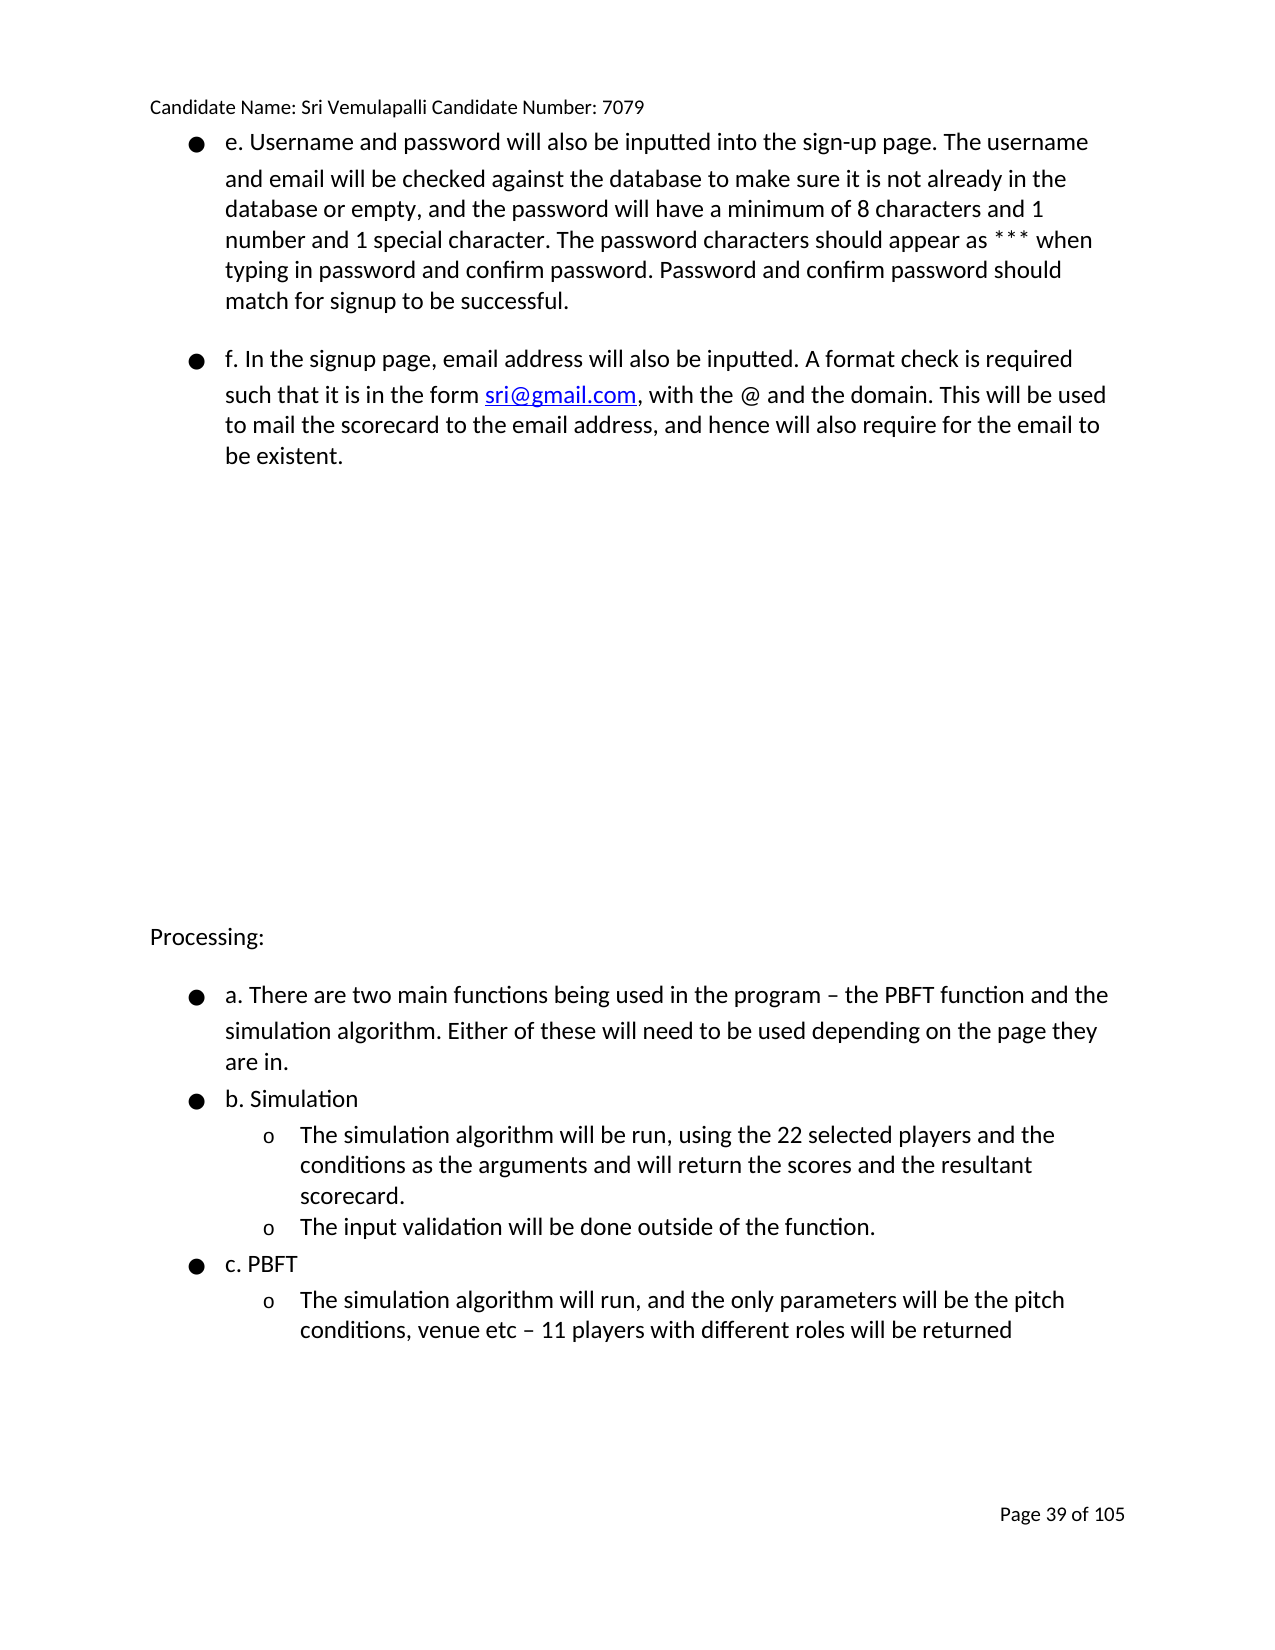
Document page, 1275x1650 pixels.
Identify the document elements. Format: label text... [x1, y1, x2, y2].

list f. In the signup page, email address will also be inputted. A format check is required such that it is in the form sri@gmail.com, with the @ and the domain. This will be used to mail the scorecard to the email address, and hence will also require for the email to be existent. [187, 336, 1125, 470]
list a. There are two main functions being used in the program – the PBFT function and the simulation algorithm. Either of these will need to be used depending on the page they are in. [187, 973, 1125, 1076]
list The input validation will be done outside of the function. [262, 1211, 1125, 1241]
list The simulation algorithm will be run, using the 22 selected players and the conditions as the arguments and will return the scores and the resultant scorecard. [262, 1119, 1125, 1211]
list The simulation algorithm will run, and the only parameters will be the pitch conditions, venue etc – 11 players with different roles will be returned [262, 1284, 1125, 1345]
list b. Simulation [187, 1076, 1125, 1119]
list e. Username and password will also be inputted into the sign-up page. The username and email will be checked against the database to make sure it is not already in the database or empty, and the password will have a minimum of 8 characters and 1 number and 1 special character. The password characters should appear as *** when typing in password and confirm password. Password and confirm password should match for signup to be successful. [187, 120, 1125, 315]
list c. PBFT [187, 1241, 1125, 1284]
text Processing: [150, 921, 1125, 952]
